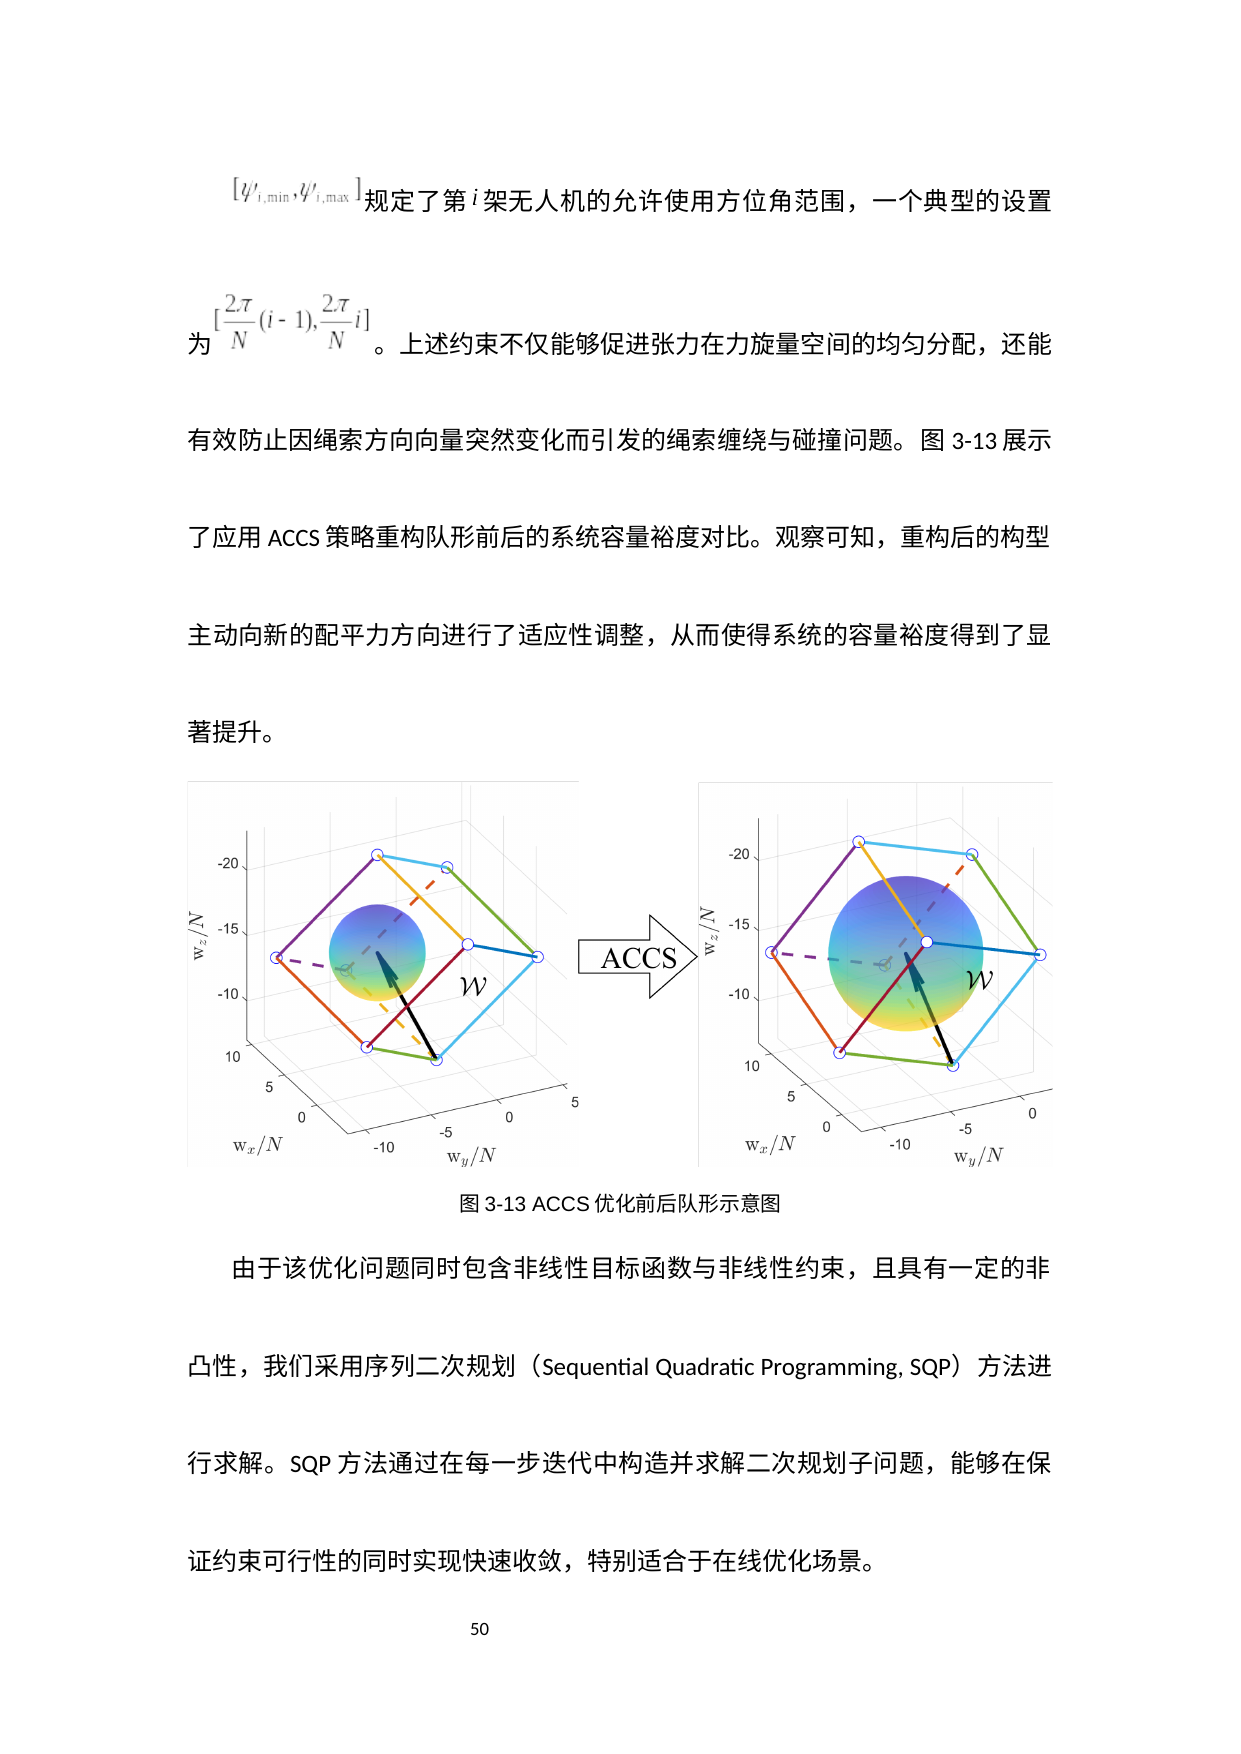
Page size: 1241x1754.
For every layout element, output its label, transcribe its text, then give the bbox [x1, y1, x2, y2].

picture [187, 781, 1053, 1167]
text 由于该优化问题同时包含非线性目标函数与非线性约束，且具有一定的非凸性，我们采用序列二次规划（Sequential Quadratic Programming, SQP）方法进行求解。SQP 方法通过在每一步迭代中构造并求解二次规划子问题，能够在保证约束可行性的同时实现快速收敛，特别适合于在线优化场景。 [187, 1234, 1053, 1592]
